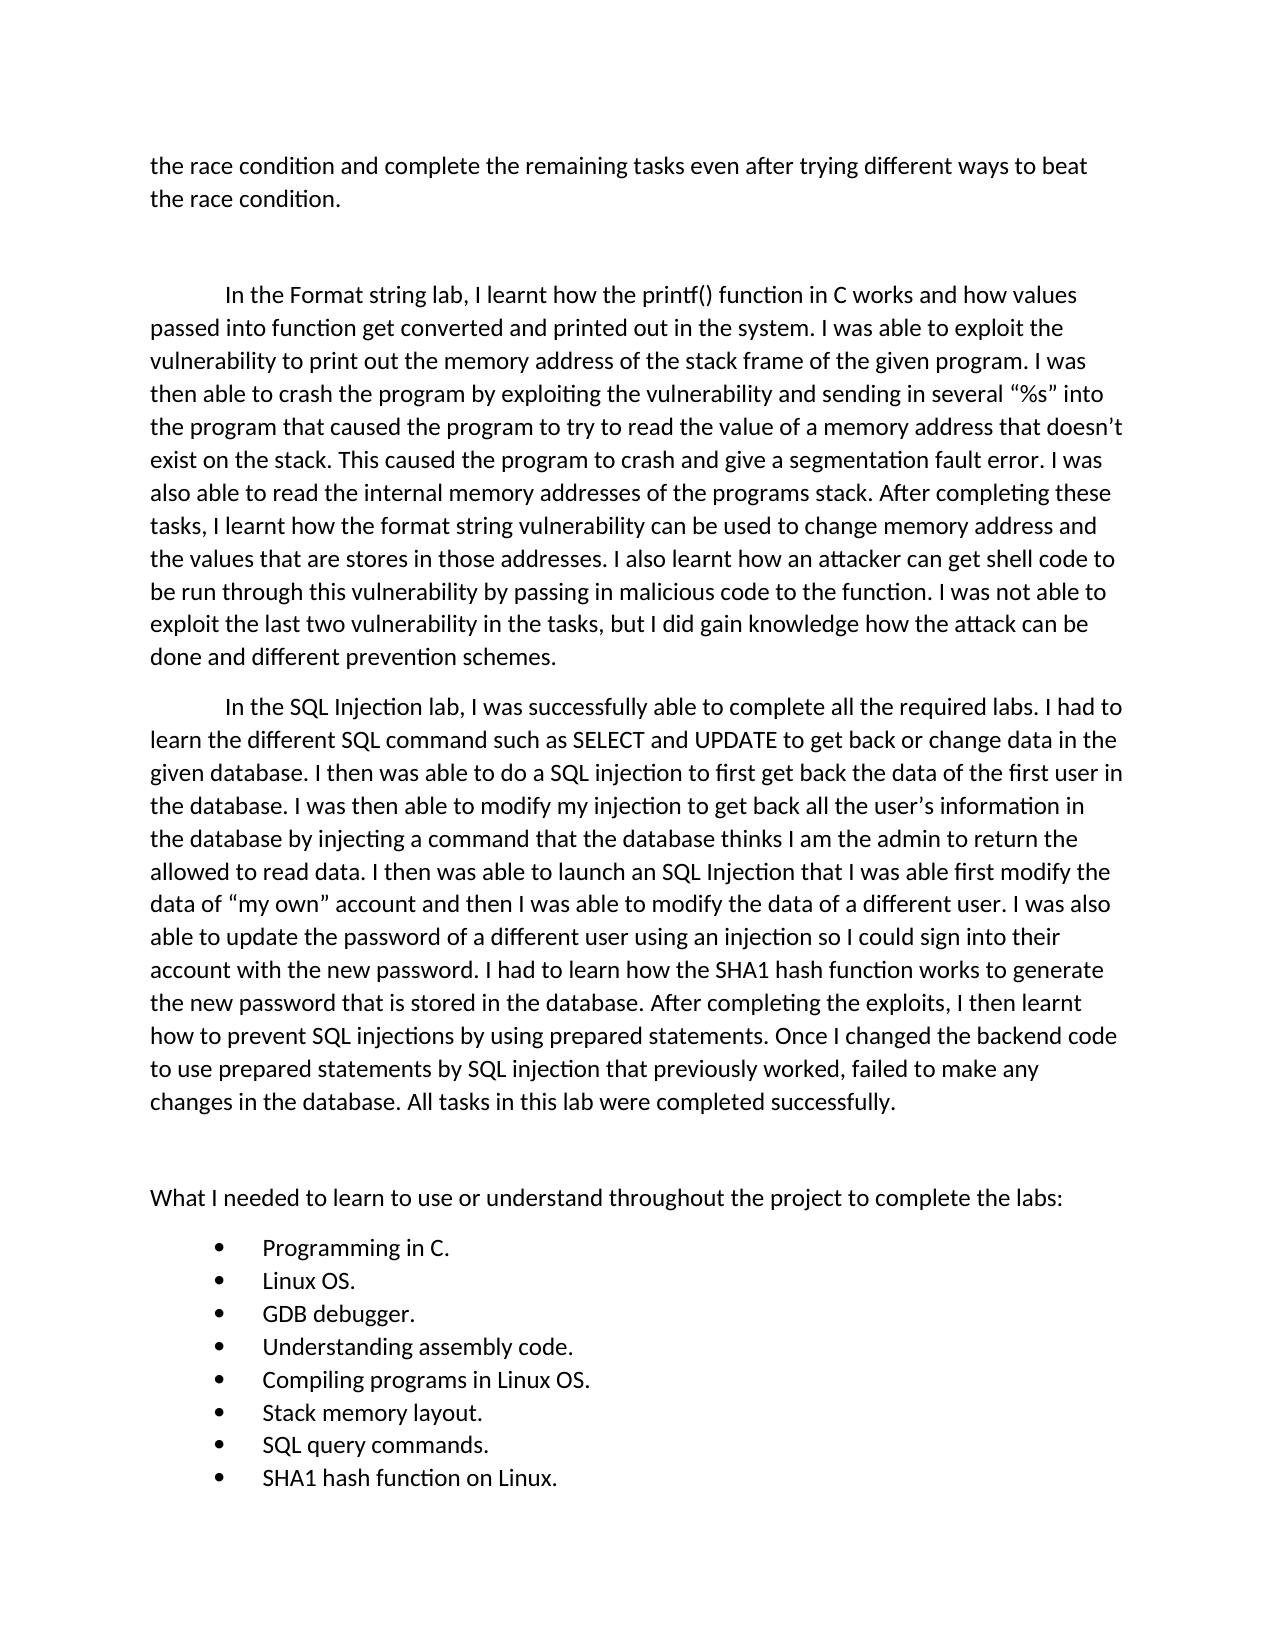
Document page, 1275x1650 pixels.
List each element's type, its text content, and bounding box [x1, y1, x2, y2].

list Stack memory layout. [225, 1397, 1125, 1427]
list Linux OS. [225, 1265, 1125, 1296]
list Compiling programs in Linux OS. [225, 1364, 1125, 1394]
list Understanding assembly code. [225, 1331, 1125, 1361]
text In the SQL Injection lab, I was successfully able to complete all the required labs. I had to learn the different SQL command such as SELECT and UPDATE to get back or change data in the given database. I then was able to do a SQL injection to first get back the data of the first user in the database. I was then able to modify my injection to get back all the user’s information in the database by injecting a command that the database thinks I am the admin to return the allowed to read data. I then was able to launch an SQL Injection that I was able first modify the data of “my own” account and then I was able to modify the data of a different user. I was also able to update the password of a different user using an injection so I could sign into their account with the new password. I had to learn how the SHA1 hash function works to generate the new password that is stored in the database. After completing the exploits, I then learnt how to prevent SQL injections by using prepared statements. Once I changed the backend code to use prepared statements by SQL injection that previously worked, failed to make any changes in the database. All tasks in this lab were completed successfully. [150, 691, 1125, 1117]
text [150, 150, 1125, 213]
text What I needed to learn to use or understand throughout the project to complete the labs: [150, 1182, 1125, 1213]
list SHA1 hash function on Linux. [225, 1462, 1125, 1493]
text In the Format string lab, I learnt how the printf() function in C works and how values passed into function get converted and printed out in the system. I was able to exploit the vulnerability to print out the memory address of the stack frame of the given program. I was then able to crash the program by exploiting the vulnerability and sending in several “%s” into the program that caused the program to try to read the value of a memory address that doesn’t exist on the stack. This caused the program to crash and give a segmentation fault error. I was also able to read the internal memory addresses of the programs stack. After completing these tasks, I learnt how the format string vulnerability can be used to change memory address and the values that are stores in those addresses. I also learnt how an attacker can get shell code to be run through this vulnerability by passing in malicious code to the function. I was not able to exploit the last two vulnerability in the tasks, but I did gain knowledge how the attack can be done and different prevention schemes. [150, 279, 1125, 672]
list Programming in C. [225, 1232, 1125, 1263]
list GDB debugger. [225, 1298, 1125, 1328]
list SQL query commands. [225, 1429, 1125, 1460]
